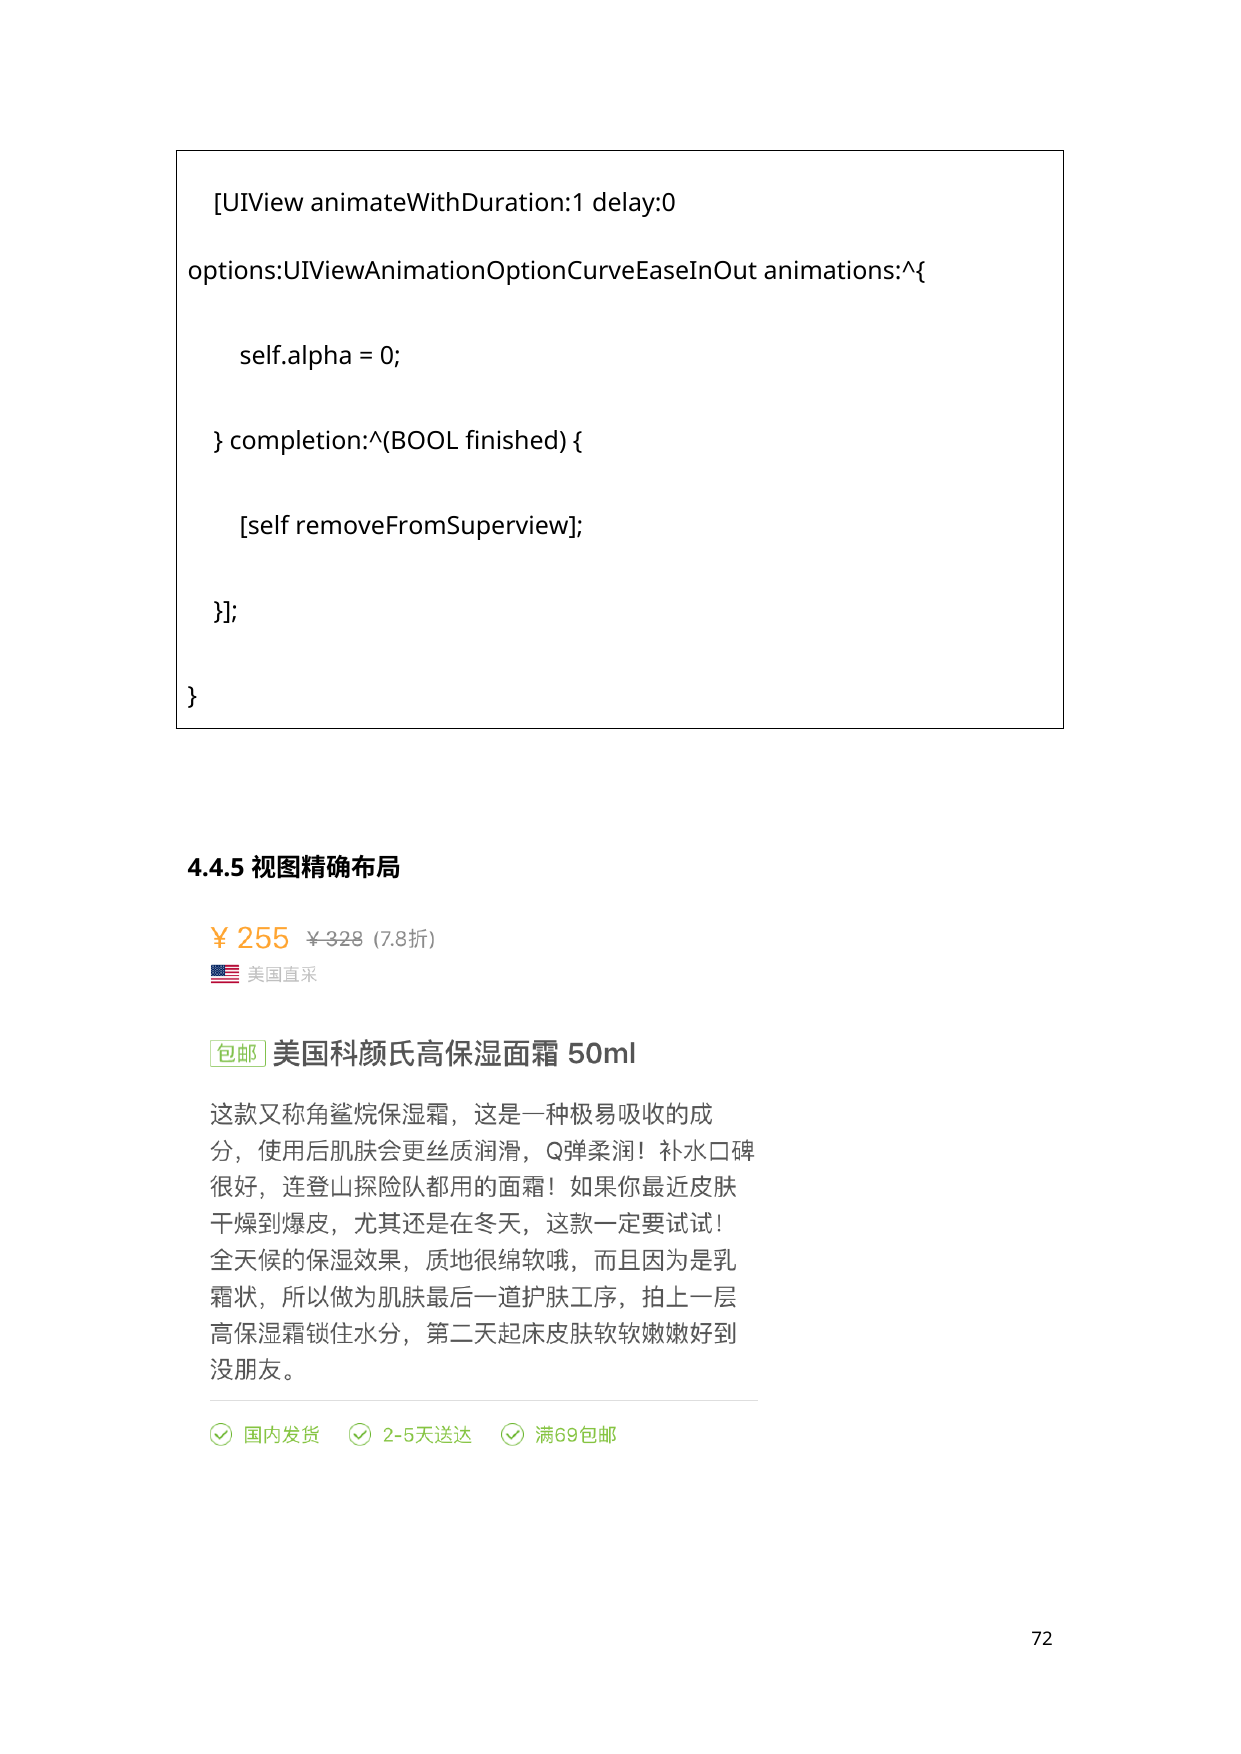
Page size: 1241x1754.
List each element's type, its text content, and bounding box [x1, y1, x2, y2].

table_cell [177, 151, 1063, 728]
picture [187, 916, 775, 1465]
text 4.4.5 视图精确布局 [187, 831, 1053, 899]
